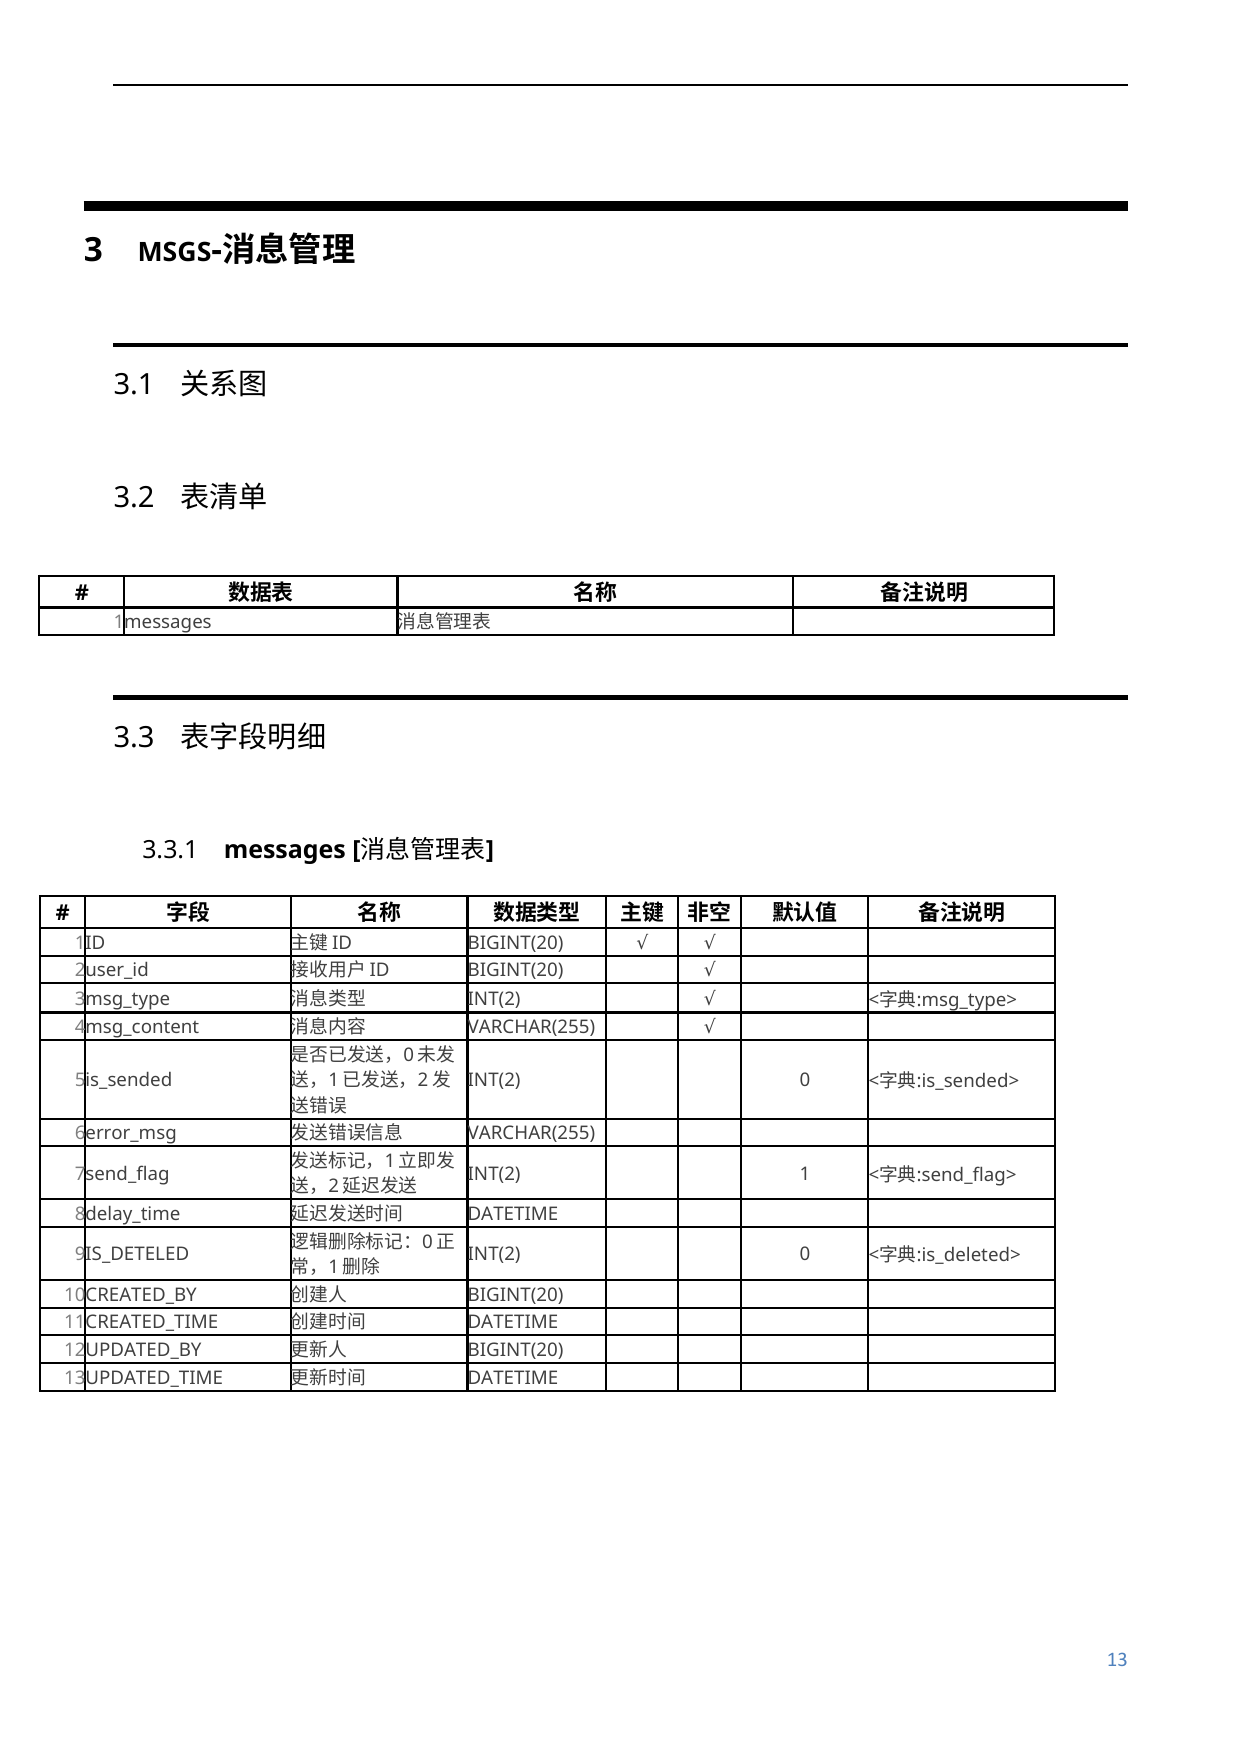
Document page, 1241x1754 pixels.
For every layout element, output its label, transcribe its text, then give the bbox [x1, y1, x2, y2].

table_header # [41, 897, 84, 927]
table_cell 消息类型 [292, 984, 466, 1011]
table_cell [607, 1120, 677, 1145]
table_cell [679, 1228, 740, 1279]
table_cell 创建人 [292, 1281, 466, 1307]
table_cell [607, 984, 677, 1011]
table_cell 0 [742, 1041, 867, 1118]
table_cell [607, 1200, 677, 1226]
table_cell CREATED_TIME [86, 1309, 290, 1334]
table_cell 1 [742, 1147, 867, 1198]
table_cell [679, 1309, 740, 1334]
table_cell [679, 1364, 740, 1389]
table_cell 1 [40, 609, 123, 634]
table_header # [40, 577, 123, 606]
table_cell DATETIME [469, 1364, 605, 1389]
subtitle msgs-消息管理 [84, 211, 1128, 281]
table_cell 更新时间 [292, 1364, 466, 1389]
table_cell user_id [86, 957, 290, 982]
table_cell <字典:msg_type> [869, 984, 1054, 1011]
table_cell [869, 1336, 1054, 1362]
table_cell 4 [41, 1014, 84, 1039]
table_cell 12 [41, 1336, 84, 1362]
table_cell <字典:is_sended> [869, 1041, 1054, 1118]
table_cell BIGINT(20) [469, 957, 605, 982]
table_cell 2 [41, 957, 84, 982]
subtitle 关系图 [113, 347, 1128, 417]
table_cell error_msg [86, 1120, 290, 1145]
table_cell 13 [41, 1364, 84, 1389]
table_cell √ [679, 984, 740, 1011]
table_cell [869, 1200, 1054, 1226]
table_cell 发送标记，1立即发送，2延迟发送 [292, 1147, 466, 1198]
table_cell [679, 1281, 740, 1307]
table_cell √ [679, 929, 740, 954]
table_cell 主键ID [292, 929, 466, 954]
table_cell √ [679, 1014, 740, 1039]
table_cell DATETIME [469, 1309, 605, 1334]
table_cell msg_type [86, 984, 290, 1011]
table_cell [679, 1120, 740, 1145]
table_cell [869, 1364, 1054, 1389]
table_header 数据类型 [469, 897, 605, 927]
table_cell [679, 1147, 740, 1198]
table_cell CREATED_BY [86, 1281, 290, 1307]
table_cell 消息内容 [292, 1014, 466, 1039]
table_cell [607, 1147, 677, 1198]
table_cell 6 [41, 1120, 84, 1145]
table_cell BIGINT(20) [469, 1336, 605, 1362]
table_cell [742, 1120, 867, 1145]
table_cell [869, 1014, 1054, 1039]
table_cell √ [607, 929, 677, 954]
table_cell 5 [41, 1041, 84, 1118]
table_cell VARCHAR(255) [469, 1014, 605, 1039]
table_cell [869, 957, 1054, 982]
table_cell is_sended [86, 1041, 290, 1118]
table_cell √ [679, 957, 740, 982]
table_cell 逻辑删除标记：0正常，1删除 [292, 1228, 466, 1279]
table_cell VARCHAR(255) [469, 1120, 605, 1145]
table_cell [607, 1041, 677, 1118]
table_header 名称 [399, 577, 792, 606]
table_cell 9 [41, 1228, 84, 1279]
table_cell INT(2) [469, 984, 605, 1011]
table_cell INT(2) [469, 1228, 605, 1279]
table_cell IS_DETELED [86, 1228, 290, 1279]
table_cell 7 [41, 1147, 84, 1198]
table_cell [607, 1309, 677, 1334]
table_cell [869, 1120, 1054, 1145]
table_cell 创建时间 [292, 1309, 466, 1334]
table_cell [869, 929, 1054, 954]
table_cell 3 [41, 984, 84, 1011]
subtitle 表字段明细 [113, 700, 1128, 770]
table_cell msg_content [86, 1014, 290, 1039]
table_cell 是否已发送，0未发送，1已发送，2发送错误 [292, 1041, 466, 1118]
table_cell [742, 1281, 867, 1307]
subtitle messages [消息管理表] [142, 814, 1128, 882]
table_cell [679, 1336, 740, 1362]
table_cell BIGINT(20) [469, 1281, 605, 1307]
table_cell delay_time [86, 1200, 290, 1226]
table_cell [607, 1336, 677, 1362]
table_cell [679, 1041, 740, 1118]
table_cell 1 [41, 929, 84, 954]
table_cell ID [86, 929, 290, 954]
table_cell 延迟发送时间 [292, 1200, 466, 1226]
table_header 备注说明 [869, 897, 1054, 927]
table_cell DATETIME [469, 1200, 605, 1226]
table_cell [742, 984, 867, 1011]
table_cell 0 [742, 1228, 867, 1279]
table_header 非空 [679, 897, 740, 927]
table_cell 消息管理表 [399, 609, 792, 634]
table_cell <字典:is_deleted> [869, 1228, 1054, 1279]
table_cell [869, 1281, 1054, 1307]
table_cell [607, 1364, 677, 1389]
table_cell [679, 1200, 740, 1226]
table_header 默认值 [742, 897, 867, 927]
table_header 数据表 [125, 577, 396, 606]
table_cell [742, 957, 867, 982]
table_cell [869, 1309, 1054, 1334]
table_cell 发送错误信息 [292, 1120, 466, 1145]
subtitle 表清单 [113, 455, 1128, 530]
table_cell 10 [41, 1281, 84, 1307]
table_cell [742, 1364, 867, 1389]
table_cell send_flag [86, 1147, 290, 1198]
table_cell [742, 1200, 867, 1226]
table_cell [742, 1309, 867, 1334]
table_cell [742, 1336, 867, 1362]
table_header 主键 [607, 897, 677, 927]
table_cell [607, 1228, 677, 1279]
table_cell messages [125, 609, 396, 634]
table_cell [607, 957, 677, 982]
table_cell 接收用户ID [292, 957, 466, 982]
table_cell [607, 1281, 677, 1307]
table_header 备注说明 [794, 577, 1053, 606]
table_cell UPDATED_TIME [86, 1364, 290, 1389]
table_cell 11 [41, 1309, 84, 1334]
table_cell [607, 1014, 677, 1039]
table_cell UPDATED_BY [86, 1336, 290, 1362]
table_cell 8 [41, 1200, 84, 1226]
table_cell <字典:send_flag> [869, 1147, 1054, 1198]
table_header 字段 [86, 897, 290, 927]
table_cell 更新人 [292, 1336, 466, 1362]
table_cell [742, 929, 867, 954]
table_cell [742, 1014, 867, 1039]
table_cell INT(2) [469, 1147, 605, 1198]
table_cell INT(2) [469, 1041, 605, 1118]
table_header 名称 [292, 897, 466, 927]
table_cell BIGINT(20) [469, 929, 605, 954]
table_cell [794, 609, 1053, 634]
